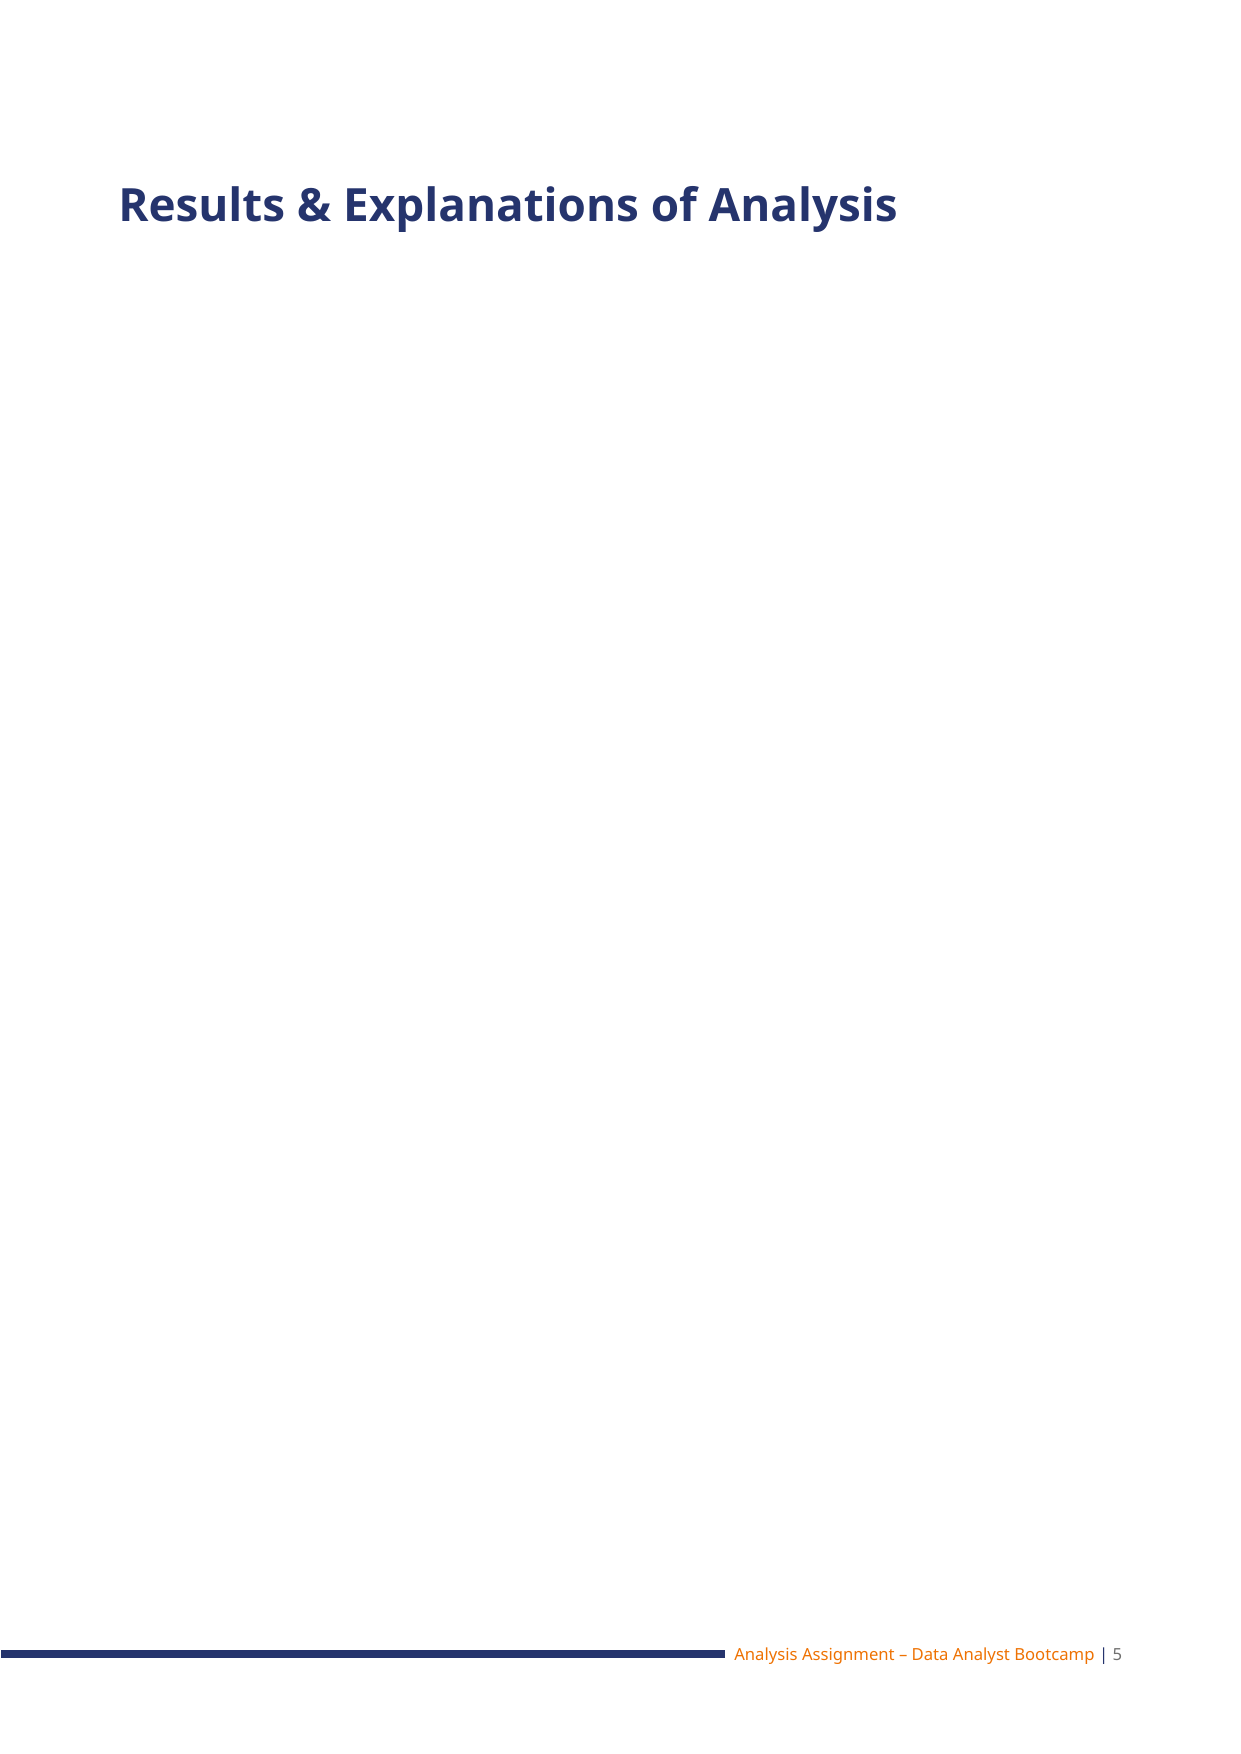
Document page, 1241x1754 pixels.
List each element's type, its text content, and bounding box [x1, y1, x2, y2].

subtitle Results & Explanations of Analysis [118, 172, 1122, 234]
